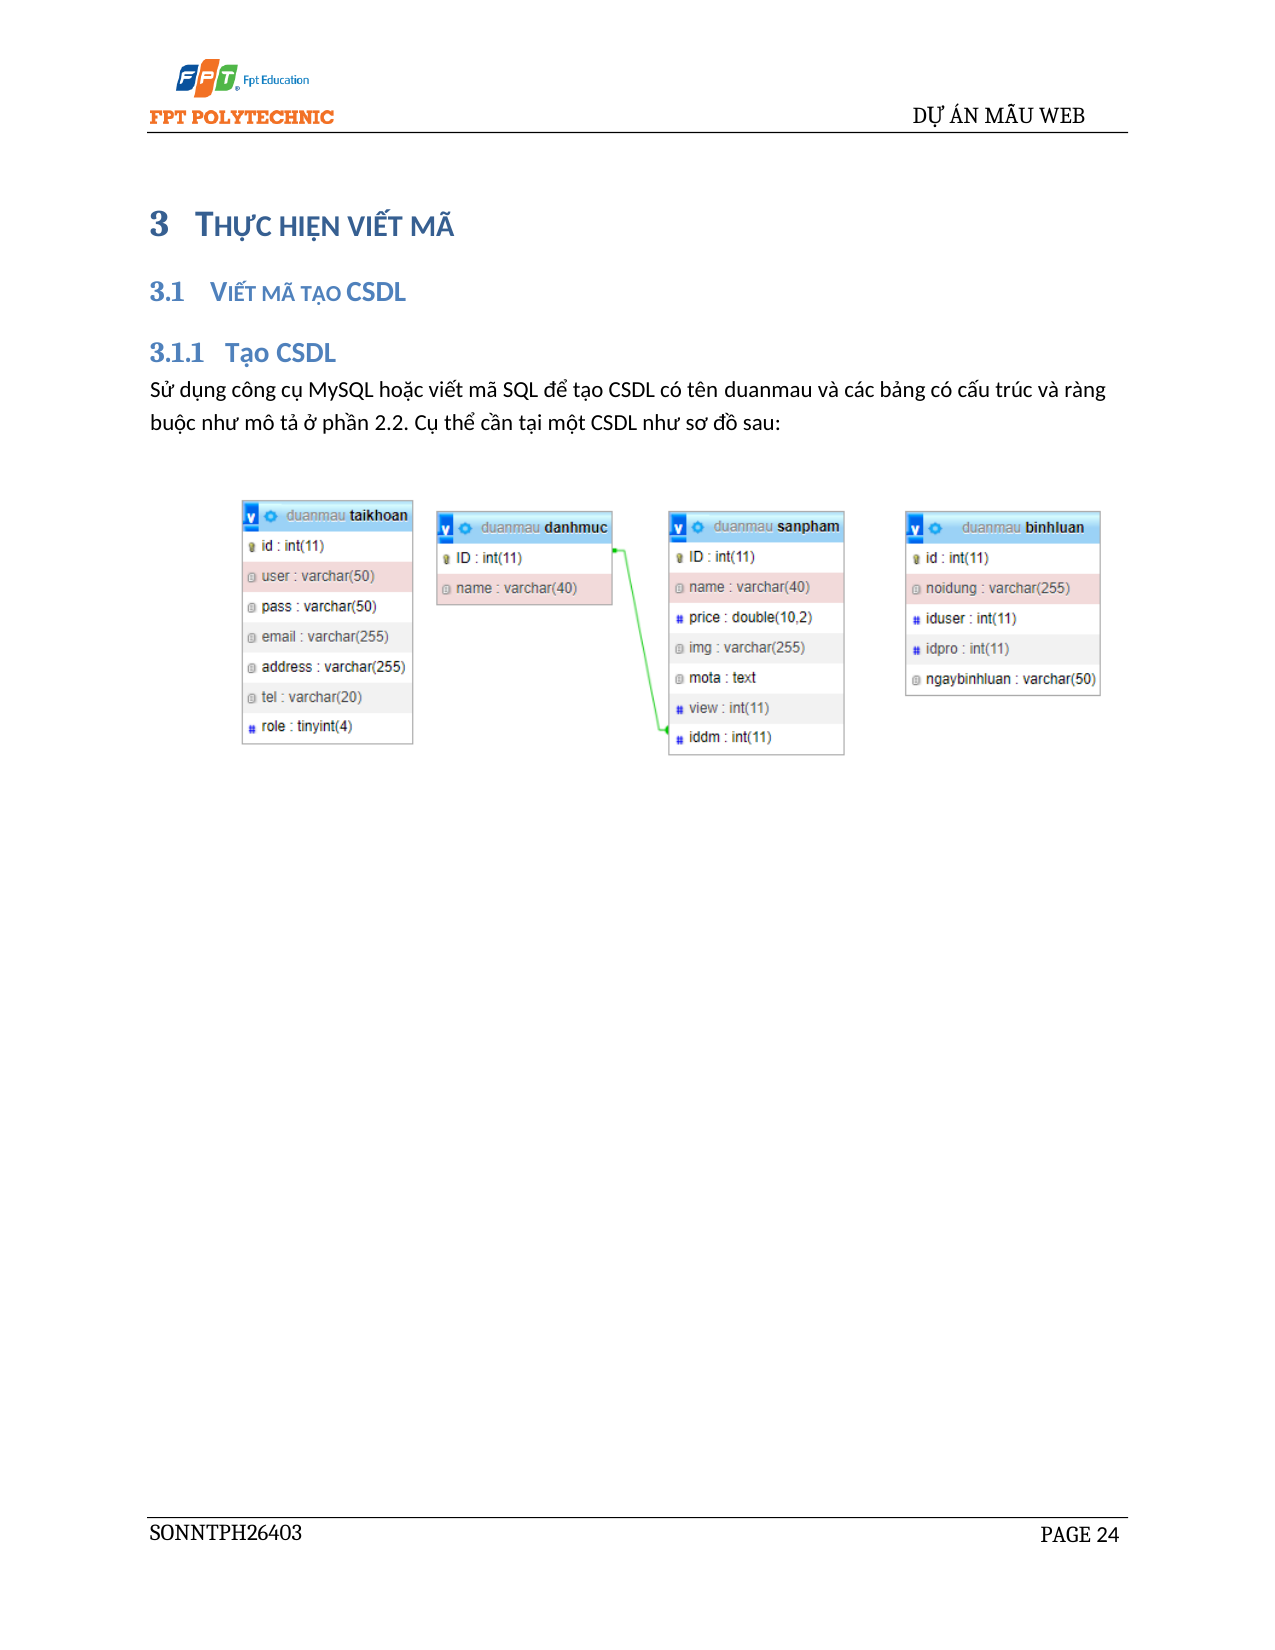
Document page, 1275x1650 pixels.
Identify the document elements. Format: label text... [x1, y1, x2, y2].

list VIẾT MÃ TẠO CSDL [150, 273, 1148, 308]
subtitle Tạo CSDL [150, 334, 1148, 370]
text Sử dụng công cụ MySQL hoặc viết mã SQL để tạo CSDL có tên duanmau và các bảng có cấu trúc và ràng buộc như mô tả ở phần 2.2. Cụ thể cần tại một CSDL như sơ đồ sau: [150, 375, 1126, 436]
subtitle THỰC HIỆN VIẾT MÃ [150, 200, 1148, 246]
picture [150, 59, 334, 124]
picture [150, 482, 1171, 793]
